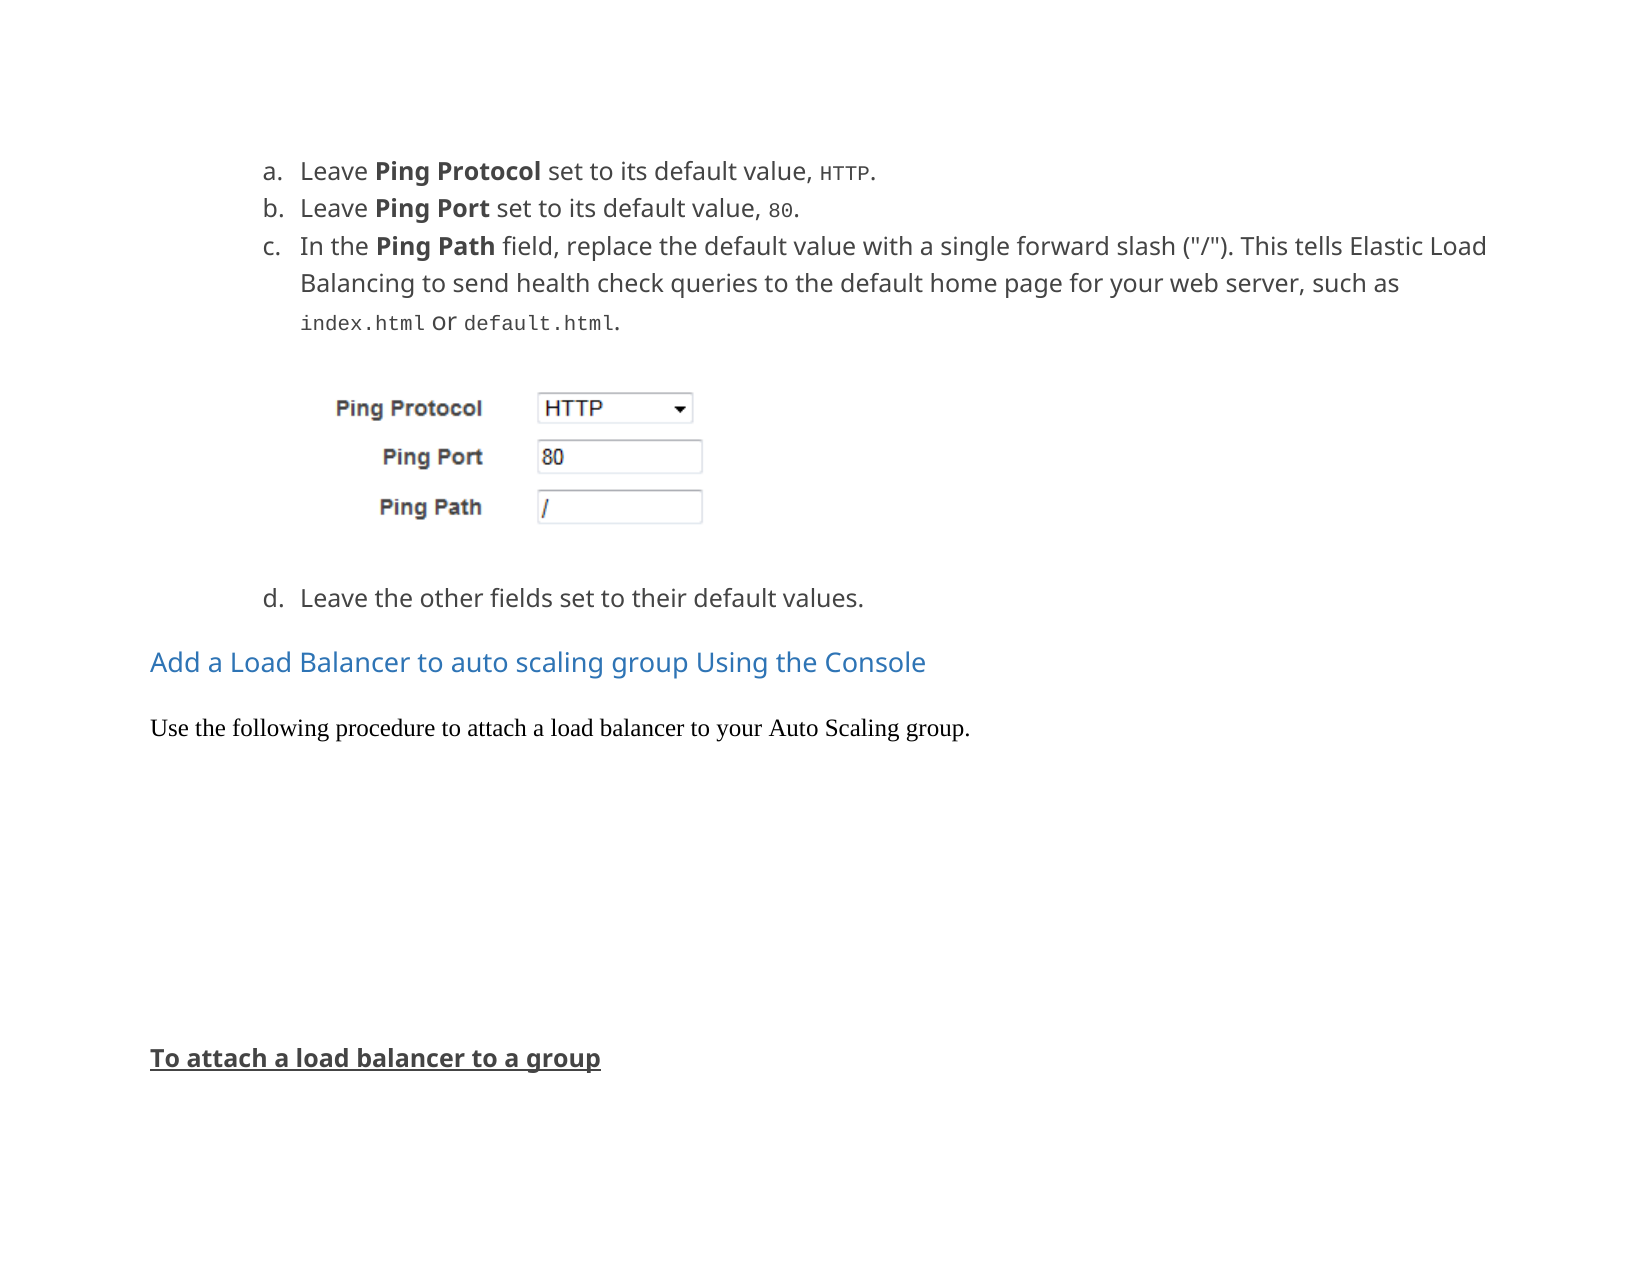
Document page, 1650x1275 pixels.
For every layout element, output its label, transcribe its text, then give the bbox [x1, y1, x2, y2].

subtitle Add a Load Balancer to auto scaling group Using the Console [150, 644, 1500, 681]
text Use the following procedure to attach a load balancer to your Auto Scaling group. [150, 713, 1500, 741]
list Leave the other fields set to their default values. [262, 577, 1500, 614]
list Leave Ping Protocol set to its default value, HTTP. [262, 150, 1500, 187]
title To attach a load balancer to a group [150, 1037, 1500, 1075]
picture [300, 366, 811, 548]
list In the Ping Path field, replace the default value with a single forward slash ("/"). This tells Elastic Load Balancing to send health check queries to the default home page for your web server, such as index.html or default.html. [262, 225, 1500, 337]
list Leave Ping Port set to its default value, 80. [262, 187, 1500, 225]
